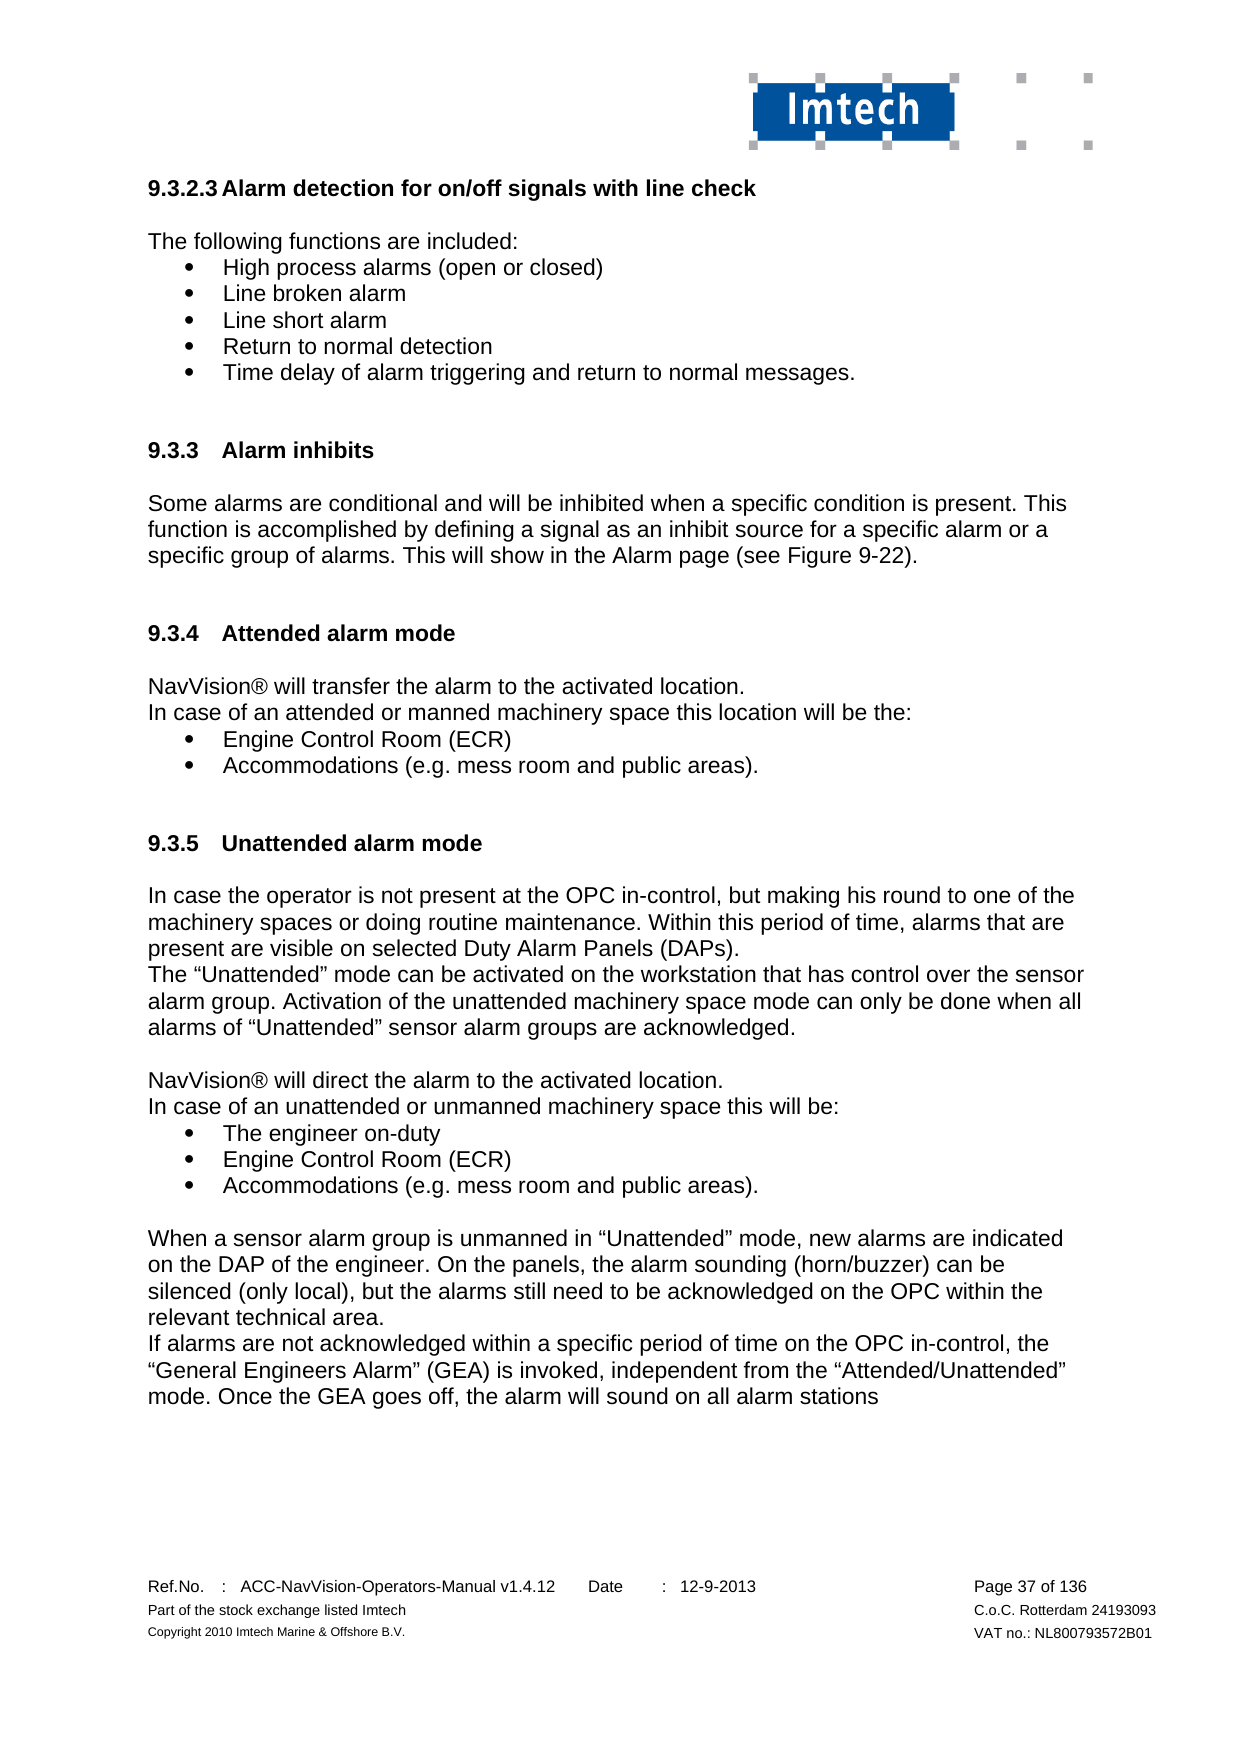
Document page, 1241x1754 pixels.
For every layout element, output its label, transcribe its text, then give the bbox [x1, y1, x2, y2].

text When a sensor alarm group is unmanned in “Unattended” mode, new alarms are indicated on the DAP of the engineer. On the panels, the alarm sounding (horn/buzzer) can be silenced (only local), but the alarms still need to be acknowledged on the OPC within the relevant technical area. [148, 1225, 1093, 1330]
subtitle Alarm inhibits [148, 437, 1093, 463]
list The engineer on-duty [185, 1119, 1093, 1146]
text If alarms are not acknowledged within a specific period of time on the OPC in-control, the “General Engineers Alarm” (GEA) is invoked, independent from the “Attended/Unattended” mode. Once the GEA goes off, the alarm will sound on all alarm stations [148, 1330, 1093, 1409]
text In case the operator is not present at the OPC in-control, but making his round to one of the machinery spaces or doing routine maintenance. Within this period of time, alarms that are present are visible on selected Duty Alarm Panels (DAPs). [148, 882, 1093, 961]
list Engine Control Room (ECR) [185, 726, 1093, 752]
list Engine Control Room (ECR) [185, 1146, 1093, 1172]
list Time delay of alarm triggering and return to normal messages. [185, 359, 1093, 386]
text NavVision® will transfer the alarm to the activated location. [148, 673, 1093, 699]
list Return to normal detection [185, 333, 1093, 359]
list Accommodations (e.g. mess room and public areas). [185, 1172, 1093, 1199]
text The “Unattended” mode can be activated on the workstation that has control over the sensor alarm group. Activation of the unattended machinery space mode can only be done when all alarms of “Unattended” sensor alarm groups are acknowledged. [148, 961, 1093, 1041]
subtitle Alarm detection for on/off signals with line check [148, 175, 1093, 201]
list Accommodations (e.g. mess room and public areas). [185, 752, 1093, 778]
picture [748, 73, 1093, 150]
list High process alarms (open or closed) [185, 254, 1093, 280]
text NavVision® will direct the alarm to the activated location. [148, 1067, 1093, 1093]
text In case of an attended or manned machinery space this location will be the: [148, 699, 1093, 726]
text In case of an unattended or unmanned machinery space this will be: [148, 1093, 1093, 1119]
subtitle Attended alarm mode [148, 620, 1093, 647]
text The following functions are included: [148, 228, 1093, 254]
list Line broken alarm [185, 280, 1093, 307]
subtitle Unattended alarm mode [148, 830, 1093, 856]
list Line short alarm [185, 307, 1093, 333]
